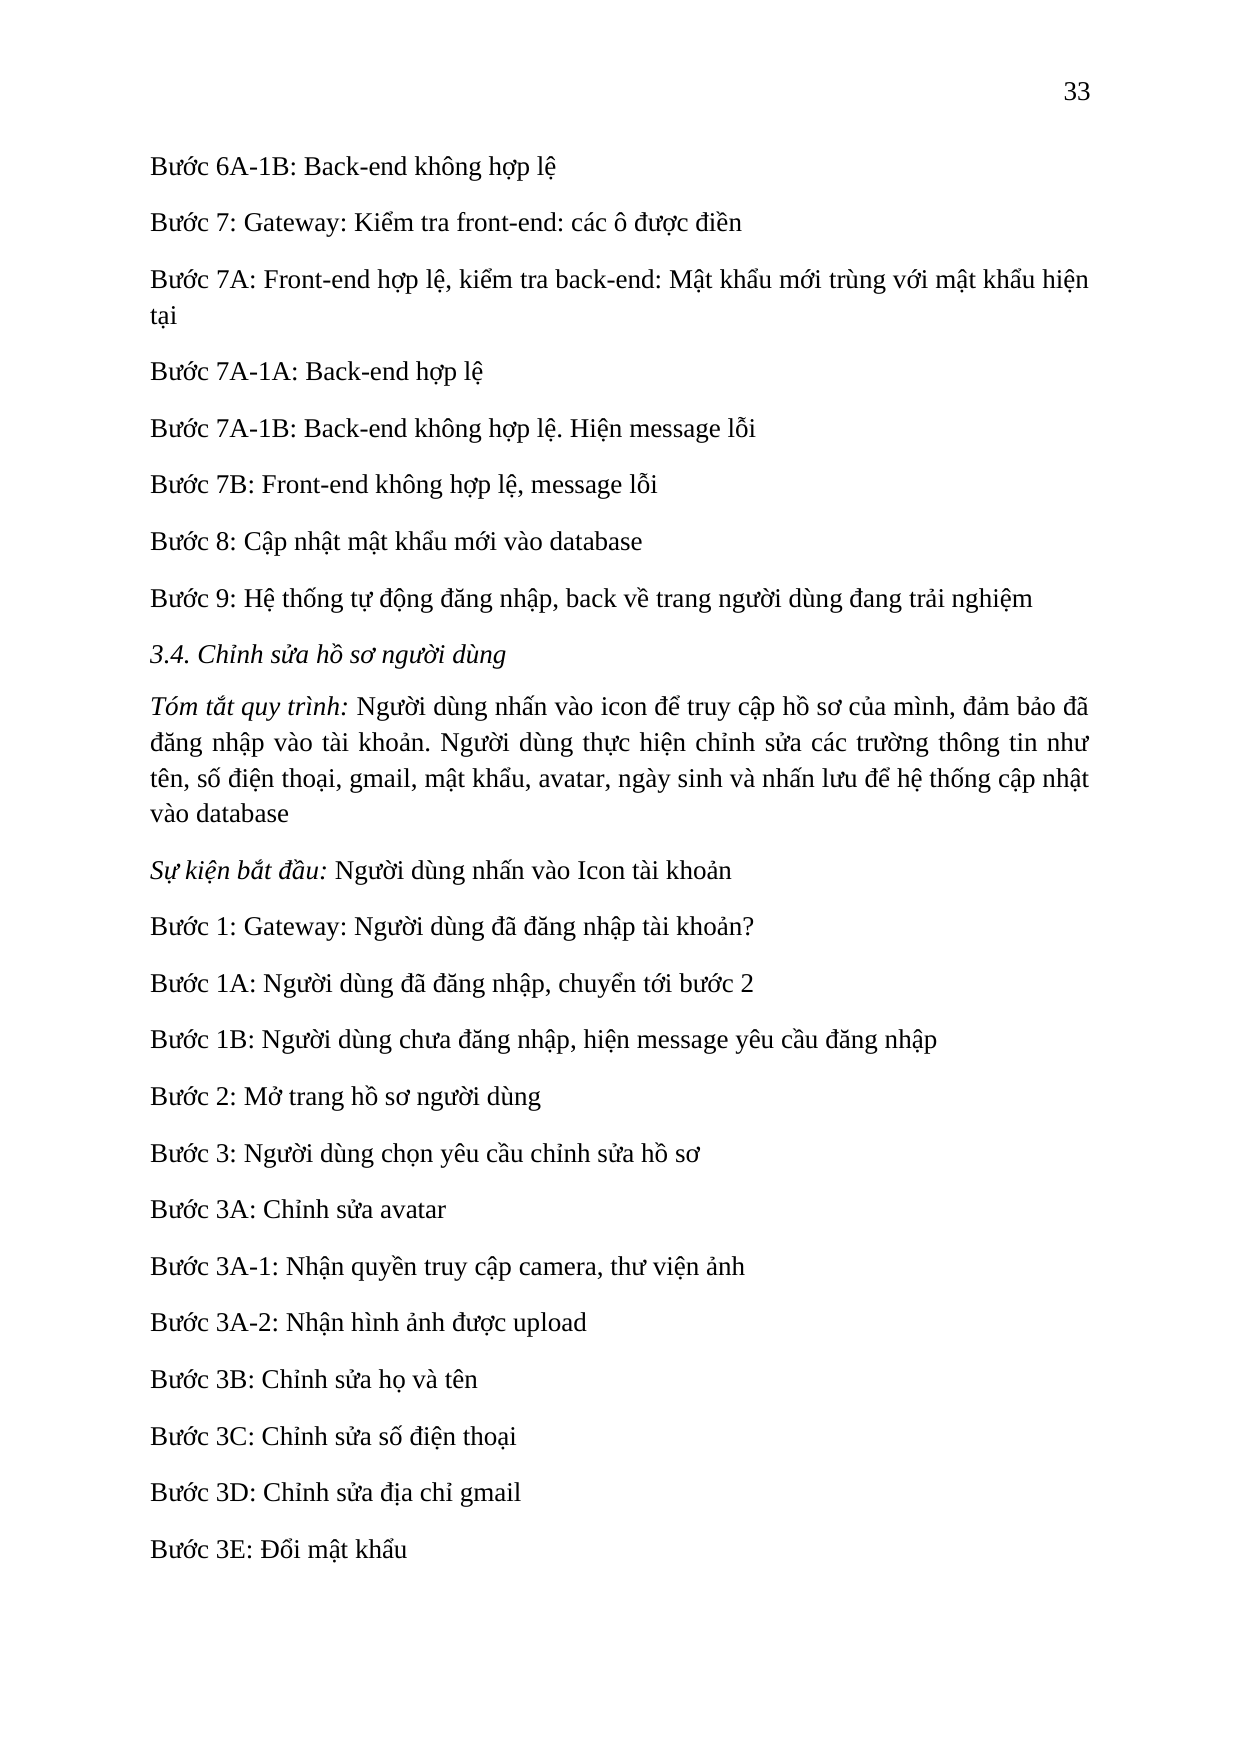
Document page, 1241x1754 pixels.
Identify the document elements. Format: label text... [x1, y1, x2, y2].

text Bước 7A: Front-end hợp lệ, kiểm tra back-end: Mật khẩu mới trùng với mật khẩu hiện tại [150, 263, 1090, 330]
text Bước 7A-1A: Back-end hợp lệ [150, 355, 1090, 387]
text Bước 3B: Chỉnh sửa họ và tên [150, 1363, 1090, 1394]
text Bước 7A-1B: Back-end không hợp lệ. Hiện message lỗi [150, 412, 1090, 443]
text Bước 1B: Người dùng chưa đăng nhập, hiện message yêu cầu đăng nhập [150, 1024, 1090, 1055]
text Bước 3A-2: Nhận hình ảnh được upload [150, 1306, 1090, 1338]
text Bước 1: Gateway: Người dùng đã đăng nhập tài khoản? [150, 911, 1090, 942]
text Bước 3A-1: Nhận quyền truy cập camera, thư viện ảnh [150, 1250, 1090, 1281]
text Bước 3E: Đổi mật khẩu [150, 1533, 1090, 1564]
text Bước 1A: Người dùng đã đăng nhập, chuyển tới bước 2 [150, 967, 1090, 998]
subtitle 3.4. Chỉnh sửa hồ sơ người dùng [150, 638, 1090, 669]
text Bước 2: Mở trang hồ sơ người dùng [150, 1080, 1090, 1111]
text Bước 3C: Chỉnh sửa số điện thoại [150, 1419, 1090, 1451]
text Bước 7: Gateway: Kiểm tra front-end: các ô được điền [150, 207, 1090, 238]
text Tóm tắt quy trình: Người dùng nhấn vào icon để truy cập hồ sơ của mình, đảm bảo đã đăng nhập vào tài khoản. Người dùng thực hiện chỉnh sửa các trường thông tin như tên, số điện thoại, gmail, mật khẩu, avatar, ngày sinh và nhấn lưu để hệ thống cập nhật vào database [150, 690, 1090, 828]
text Bước 3D: Chỉnh sửa địa chỉ gmail [150, 1476, 1090, 1507]
text Bước 9: Hệ thống tự động đăng nhập, back về trang người dùng đang trải nghiệm [150, 582, 1090, 613]
text Bước 8: Cập nhật mật khẩu mới vào database [150, 525, 1090, 556]
text Sự kiện bắt đầu: Người dùng nhấn vào Icon tài khoản [150, 854, 1090, 885]
text Bước 3: Người dùng chọn yêu cầu chỉnh sửa hồ sơ [150, 1137, 1090, 1168]
text Bước 3A: Chỉnh sửa avatar [150, 1193, 1090, 1224]
text Bước 7B: Front-end không hợp lệ, message lỗi [150, 468, 1090, 500]
text Bước 6A-1B: Back-end không hợp lệ [150, 150, 1090, 181]
